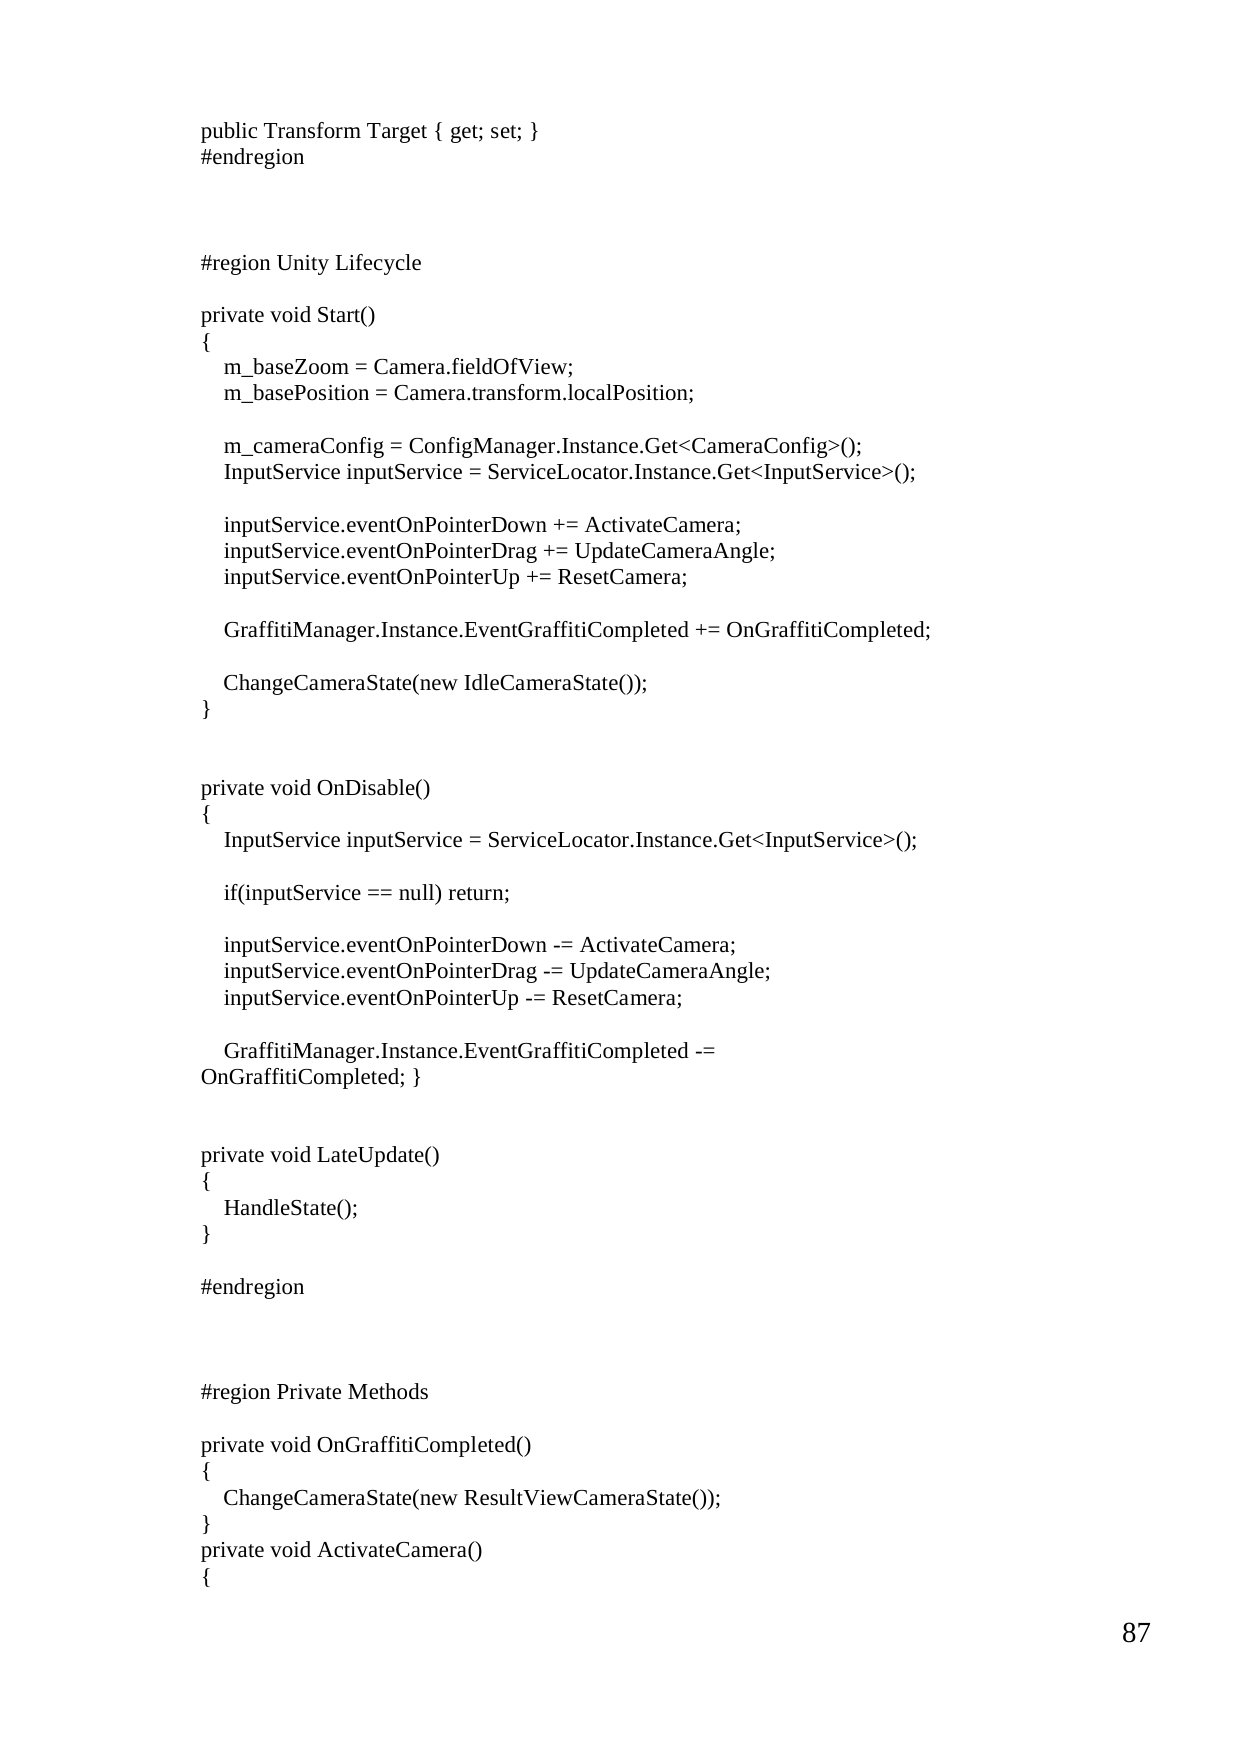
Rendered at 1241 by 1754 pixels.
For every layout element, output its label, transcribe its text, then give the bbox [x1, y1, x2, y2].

text 87 [1122, 1615, 1154, 1648]
text #endregion [201, 1273, 1154, 1299]
text private void OnGraffitiCompleted() { [201, 1431, 534, 1484]
text HandleState(); } [201, 1194, 362, 1247]
text private void ActivateCamera() { [201, 1536, 486, 1589]
text private void OnDisable() { [201, 774, 435, 827]
text m_baseZoom = Camera.fieldOfView; m_basePosition = Camera.transform.localPosition; [223, 354, 697, 406]
text GraffitiManager.Instance.EventGraffitiCompleted -= OnGraffitiCompleted; } [201, 1037, 925, 1089]
text ChangeCameraState(new ResultViewCameraState()); } [201, 1484, 722, 1536]
text inputService.eventOnPointerDown -= ActivateCamera; inputService.eventOnPointerDrag -= UpdateCameraAngle; inputService.eventOnPointerUp -= ResetCamera; [223, 932, 771, 1010]
text inputService.eventOnPointerDown += ActivateCamera; inputService.eventOnPointerDrag += UpdateCameraAngle; inputService.eventOnPointerUp += ResetCamera; [223, 511, 777, 589]
text InputService inputService = ServiceLocator.Instance.Get<InputService>(); [223, 827, 1154, 853]
text private void LateUpdate() { [201, 1142, 444, 1193]
text GraffitiManager.Instance.EventGraffitiCompleted += OnGraffitiCompleted; [223, 616, 1154, 643]
text private void Start() { [201, 301, 381, 354]
text public Transform Target { get; set; } #endregion [201, 117, 543, 170]
text m_cameraConfig = ConfigManager.Instance.Get<CameraConfig>(); InputService inputService = ServiceLocator.Instance.Get<InputService>(); [223, 433, 917, 484]
text if(inputService == null) return; [223, 879, 1154, 906]
text #region Private Methods [201, 1378, 1154, 1405]
text #region Unity Lifecycle [201, 249, 1154, 275]
text ChangeCameraState(new IdleCameraState()); } [201, 669, 649, 722]
